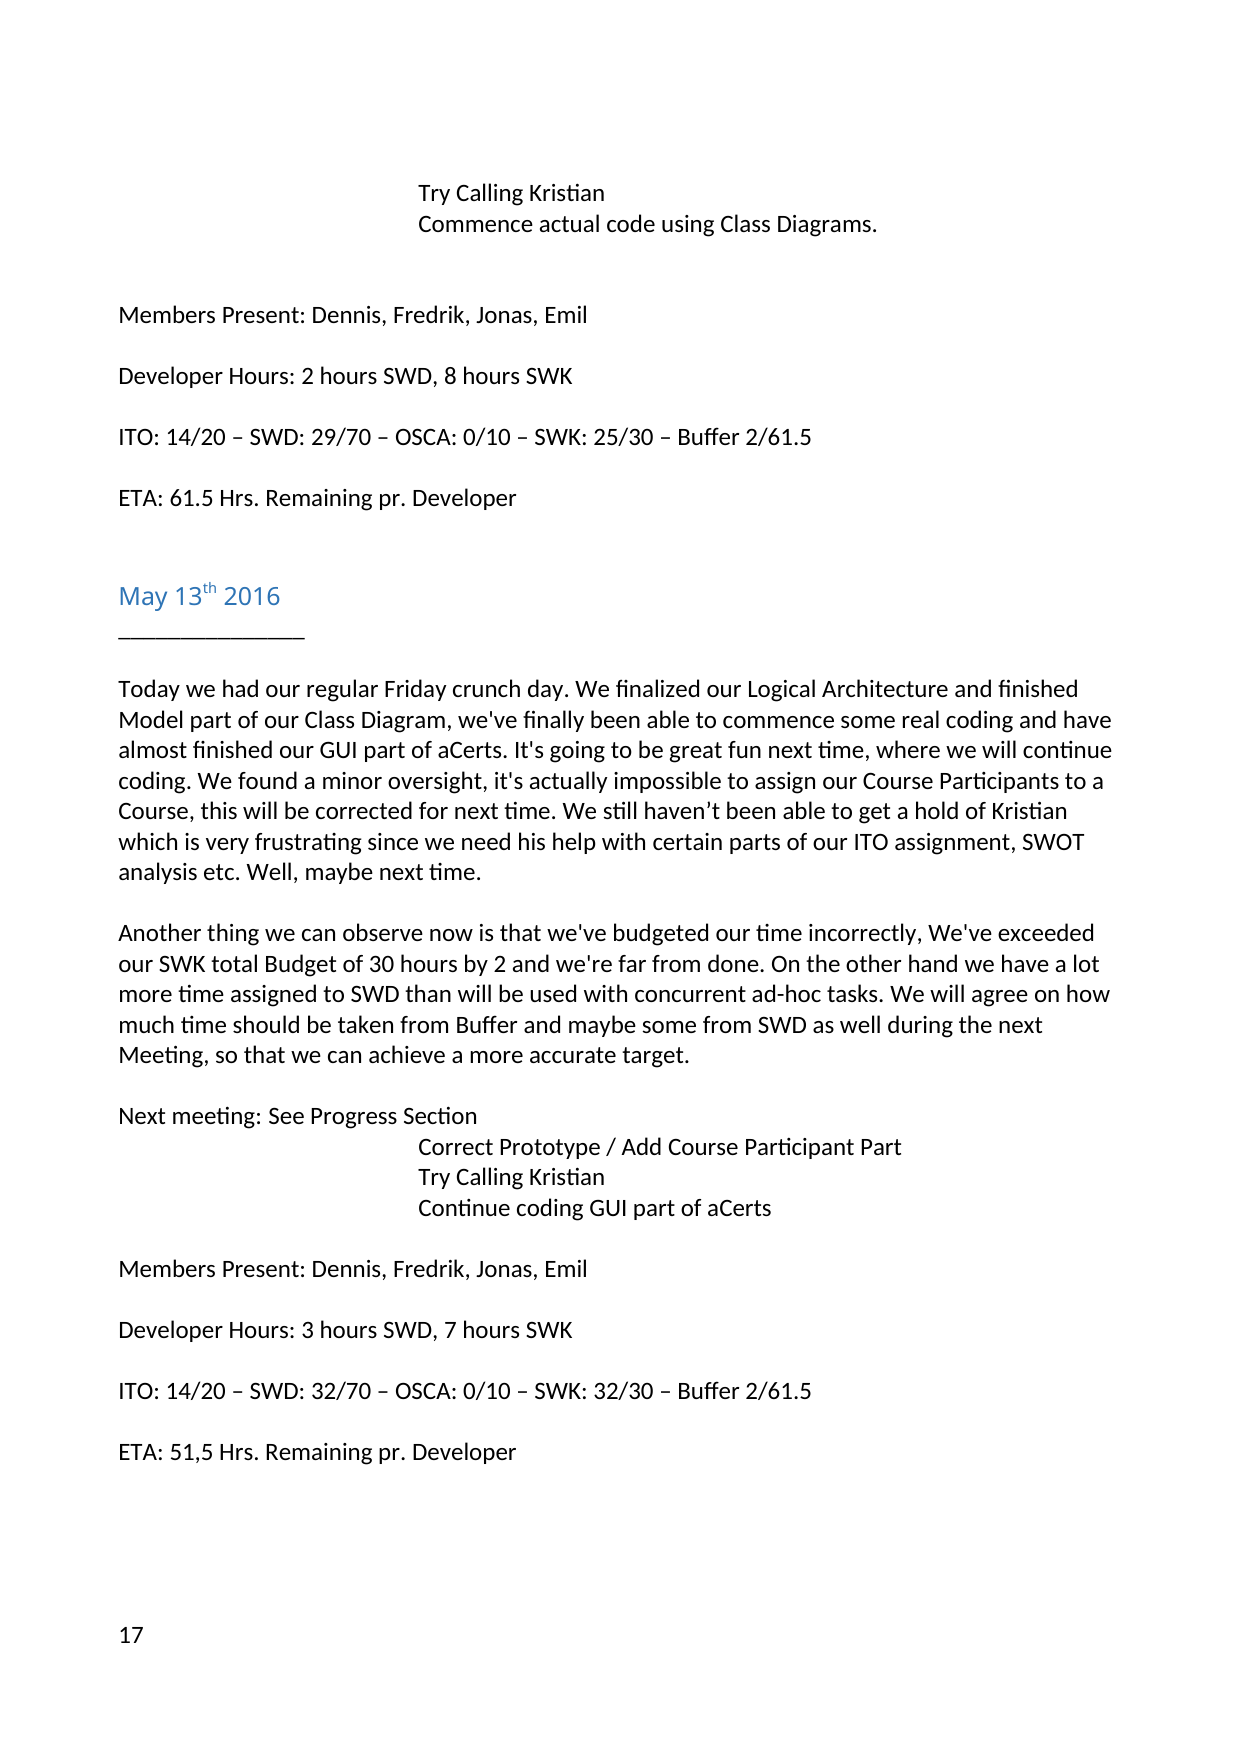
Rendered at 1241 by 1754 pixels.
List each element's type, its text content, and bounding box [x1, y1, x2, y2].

text ETA: 51,5 Hrs. Remaining pr. Developer [118, 1436, 1122, 1467]
text Try Calling Kristian [118, 177, 1122, 208]
subtitle May 13th 2016 [118, 578, 1122, 612]
text Developer Hours: 2 hours SWD, 8 hours SWK [118, 360, 1122, 391]
text Try Calling Kristian [118, 1162, 1122, 1192]
text Commence actual code using Class Diagrams. [118, 208, 1122, 238]
text Members Present: Dennis, Fredrik, Jonas, Emil [118, 1253, 1122, 1284]
text ITO: 14/20 – SWD: 29/70 – OSCA: 0/10 – SWK: 25/30 – Buffer 2/61.5 [118, 421, 1122, 452]
text Today we had our regular Friday crunch day. We finalized our Logical Architecture and finished Model part of our Class Diagram, we've finally been able to commence some real coding and have almost finished our GUI part of aCerts. It's going to be great fun next time, where we will continue coding. We found a minor oversight, it's actually impossible to assign our Course Participants to a Course, this will be corrected for next time. We still haven’t been able to get a hold of Kristian which is very frustrating since we need his help with certain parts of our ITO assignment, SWOT analysis etc. Well, maybe next time. [118, 673, 1122, 887]
text Members Present: Dennis, Fredrik, Jonas, Emil [118, 299, 1122, 330]
text ITO: 14/20 – SWD: 32/70 – OSCA: 0/10 – SWK: 32/30 – Buffer 2/61.5 [118, 1375, 1122, 1406]
text Continue coding GUI part of aCerts [118, 1192, 1122, 1223]
text Correct Prototype / Add Course Participant Part [118, 1131, 1122, 1162]
text ETA: 61.5 Hrs. Remaining pr. Developer [118, 482, 1122, 513]
text _______________ [118, 612, 1122, 643]
text Another thing we can observe now is that we've budgeted our time incorrectly, We've exceeded our SWK total Budget of 30 hours by 2 and we're far from done. On the other hand we have a lot more time assigned to SWD than will be used with concurrent ad-hoc tasks. We will agree on how much time should be taken from Buffer and maybe some from SWD as well during the next Meeting, so that we can achieve a more accurate target. [118, 917, 1122, 1070]
text Next meeting: See Progress Section [118, 1101, 1122, 1131]
text Developer Hours: 3 hours SWD, 7 hours SWK [118, 1314, 1122, 1345]
